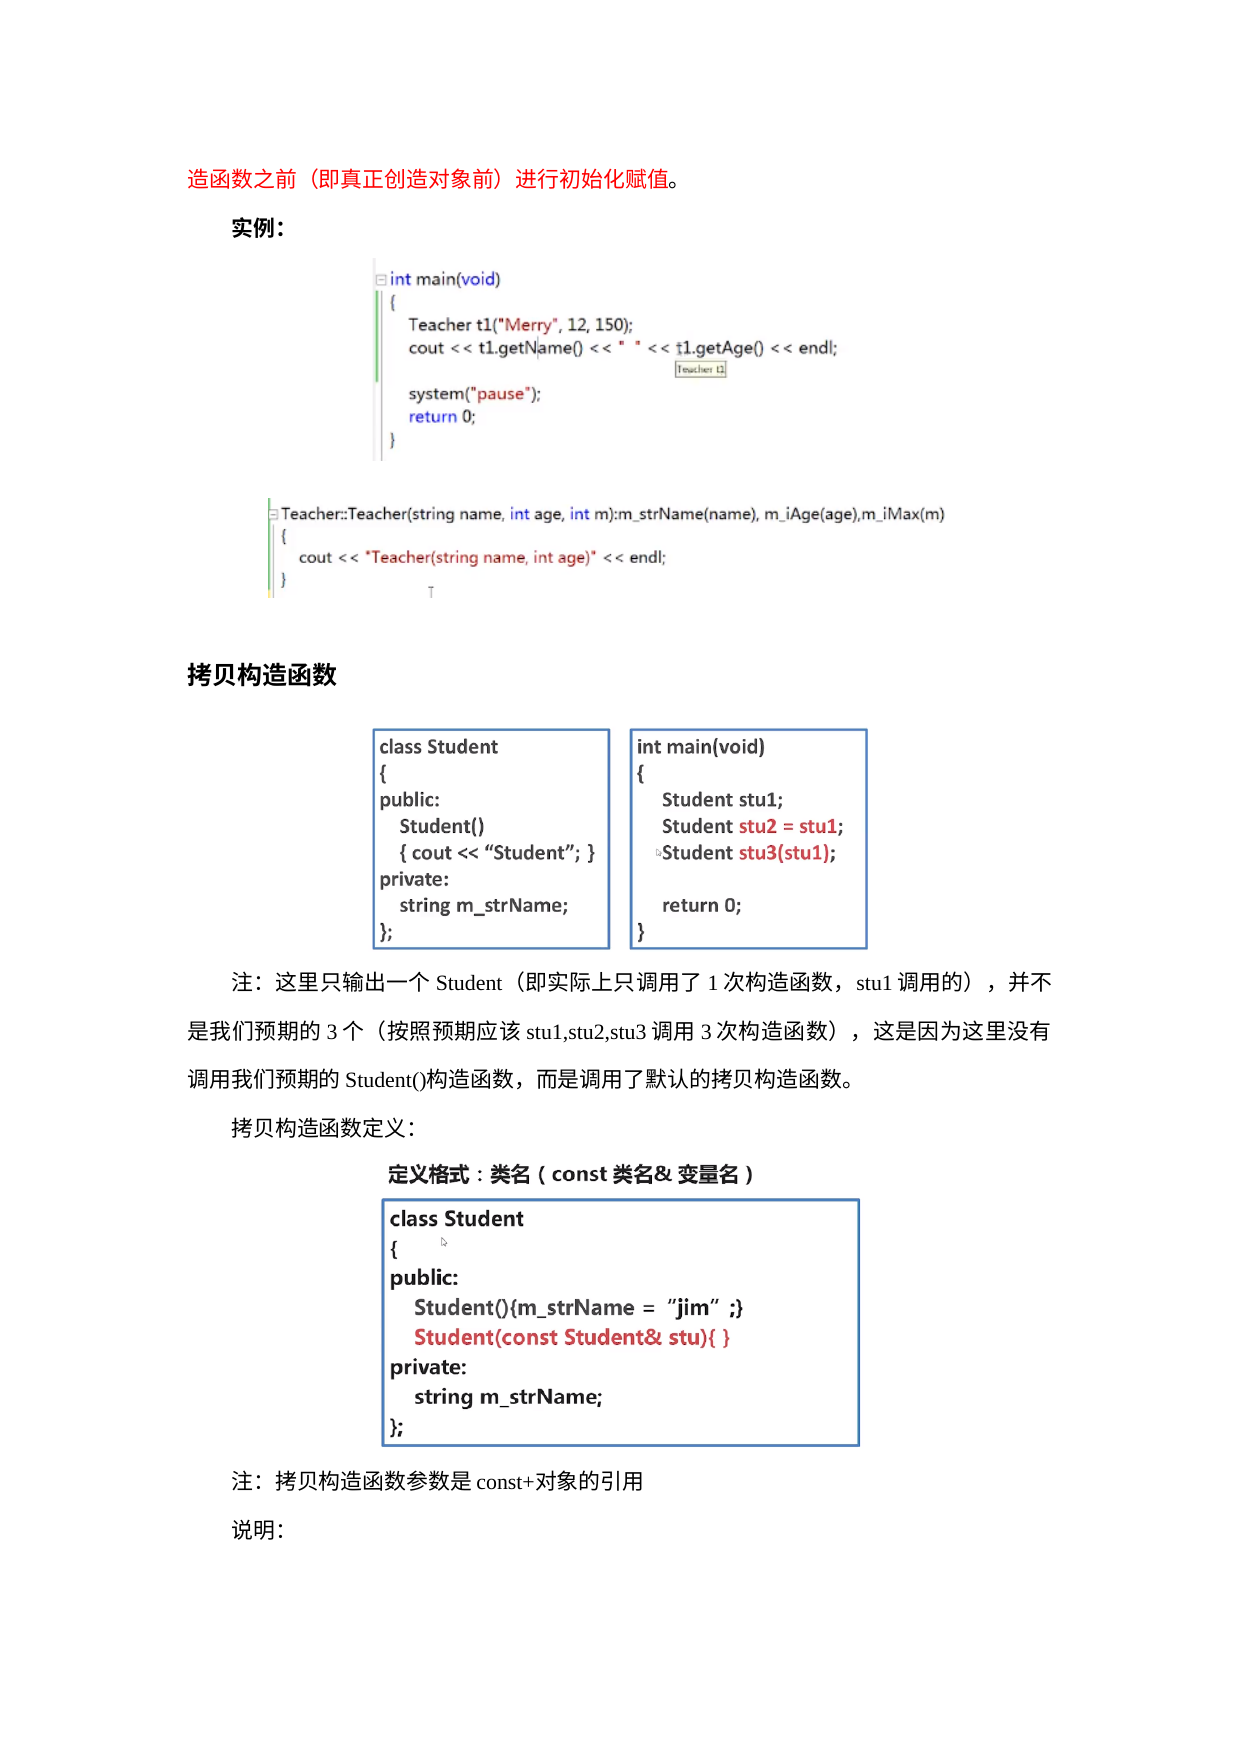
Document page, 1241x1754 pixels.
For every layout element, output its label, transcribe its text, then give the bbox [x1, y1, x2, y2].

picture [268, 498, 973, 598]
subtitle 拷贝构造函数 [187, 641, 1053, 706]
text 注：这里只输出一个Student（即实际上只调用了1次构造函数，stu1调用的），并不是我们预期的3个（按照预期应该stu1,stu2,stu3调用3次构造函数），这是因为这里没有调用我们预期的Student()构造函数，而是调用了默认的拷贝构造函数。 [187, 964, 1053, 1094]
text 拷贝构造函数定义： [187, 1110, 1053, 1143]
text 说明： [187, 1512, 1053, 1545]
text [187, 162, 1053, 194]
picture [366, 724, 874, 952]
picture [372, 258, 868, 461]
text 实例： [187, 210, 1053, 243]
picture [372, 1158, 868, 1451]
text 注：拷贝构造函数参数是const+对象的引用 [187, 1464, 1053, 1496]
